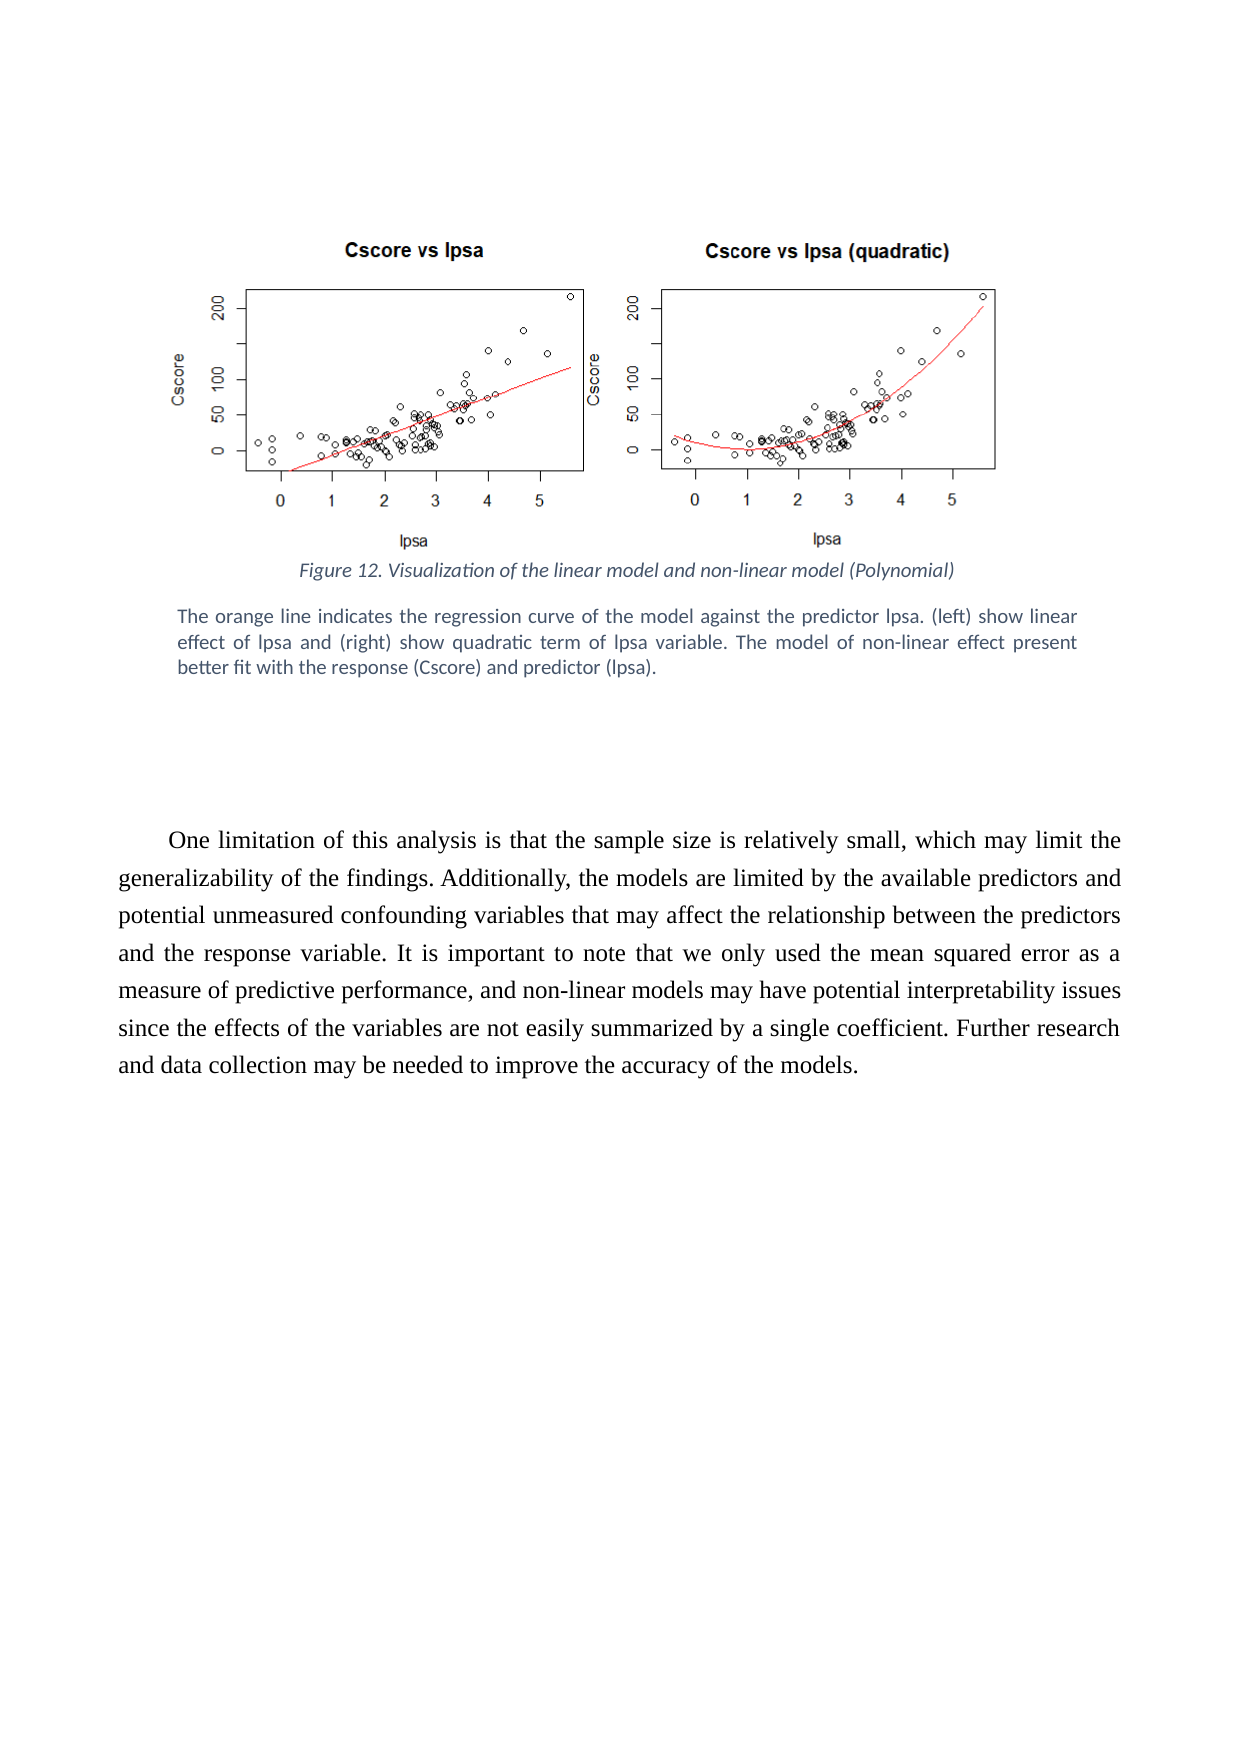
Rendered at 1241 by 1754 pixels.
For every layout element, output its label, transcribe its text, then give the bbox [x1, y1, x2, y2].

picture [153, 222, 1025, 559]
text One limitation of this analysis is that the sample size is relatively small, which may limit the generalizability of the findings. Additionally, the models are limited by the available predictors and potential unmeasured confounding variables that may affect the relationship between the predictors and the response variable. It is important to note that we only used the mean squared error as a measure of predictive performance, and non-linear models may have potential interpretability issues since the effects of the variables are not easily summarized by a single coefficient. Further research and data collection may be needed to improve the accuracy of the models. [118, 821, 1122, 1083]
